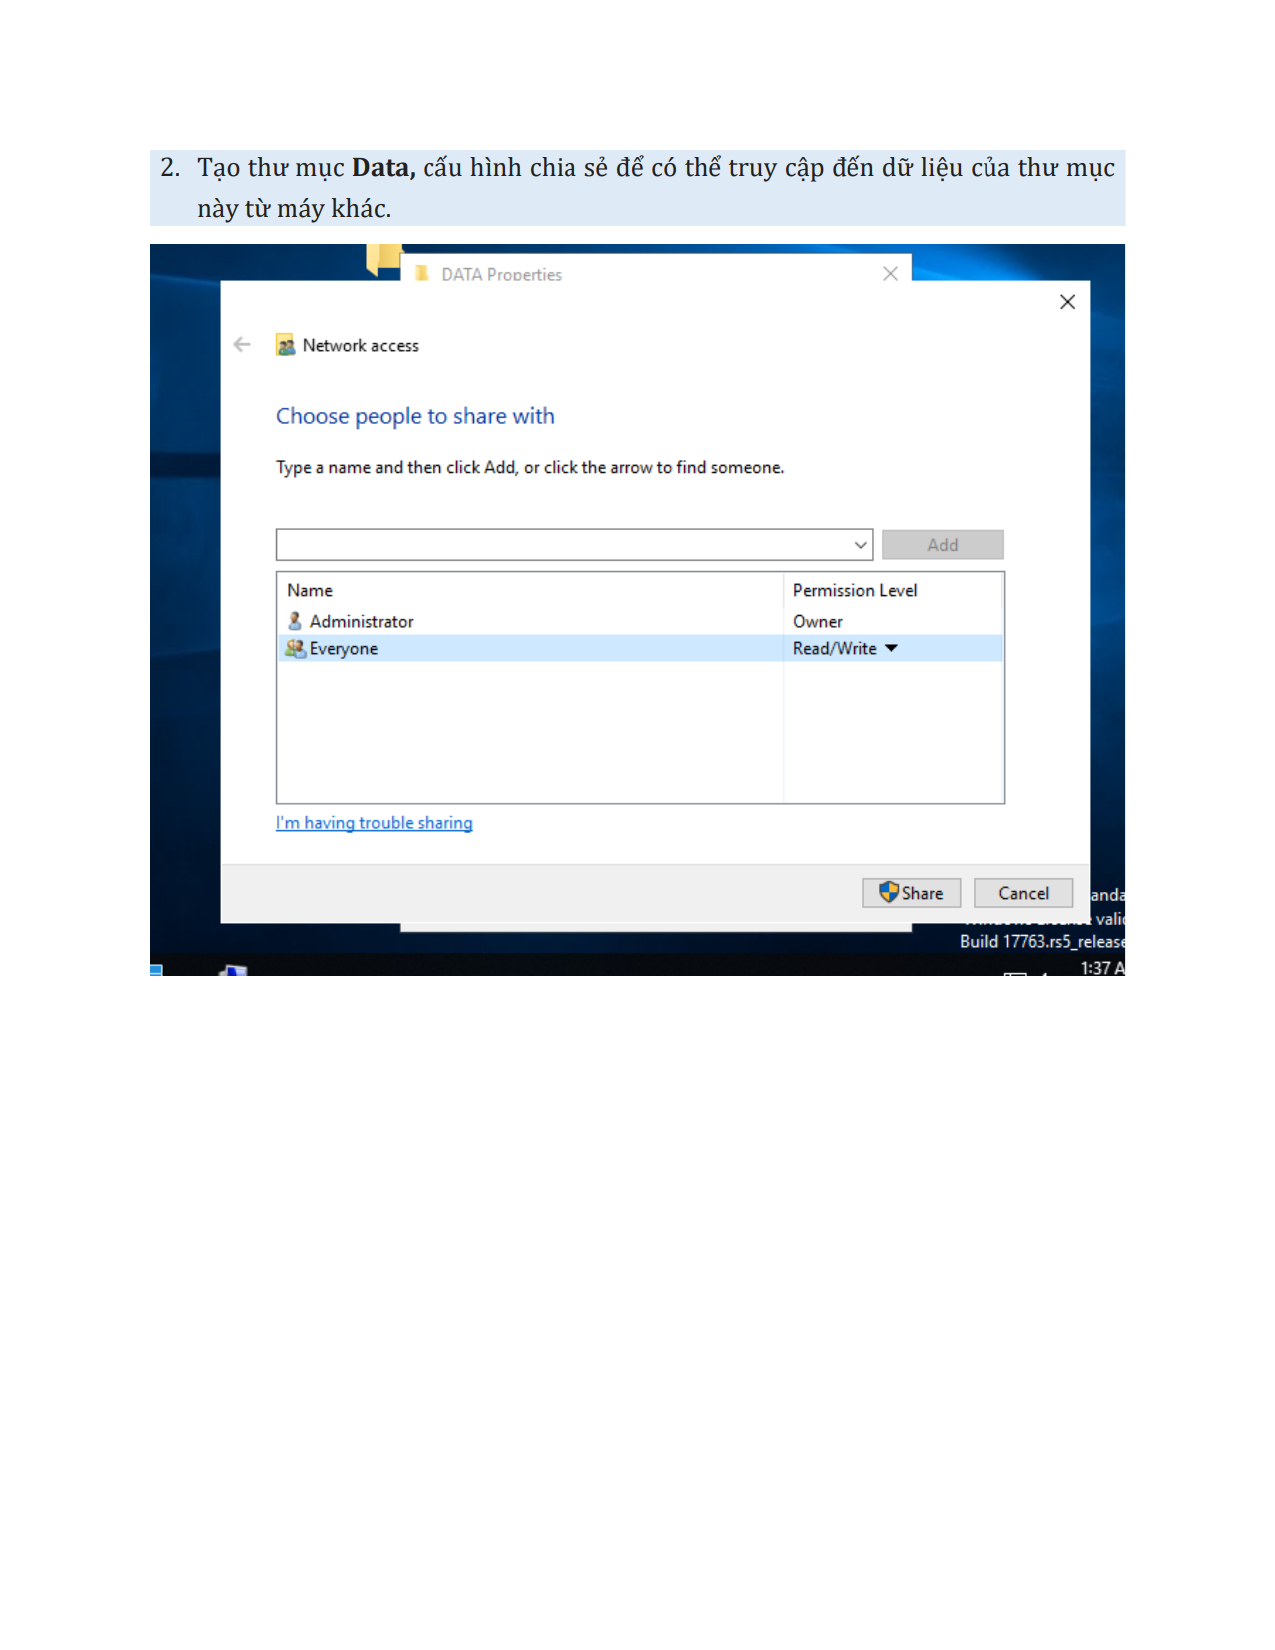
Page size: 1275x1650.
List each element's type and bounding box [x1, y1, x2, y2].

picture [150, 150, 1125, 226]
picture [150, 244, 1125, 976]
